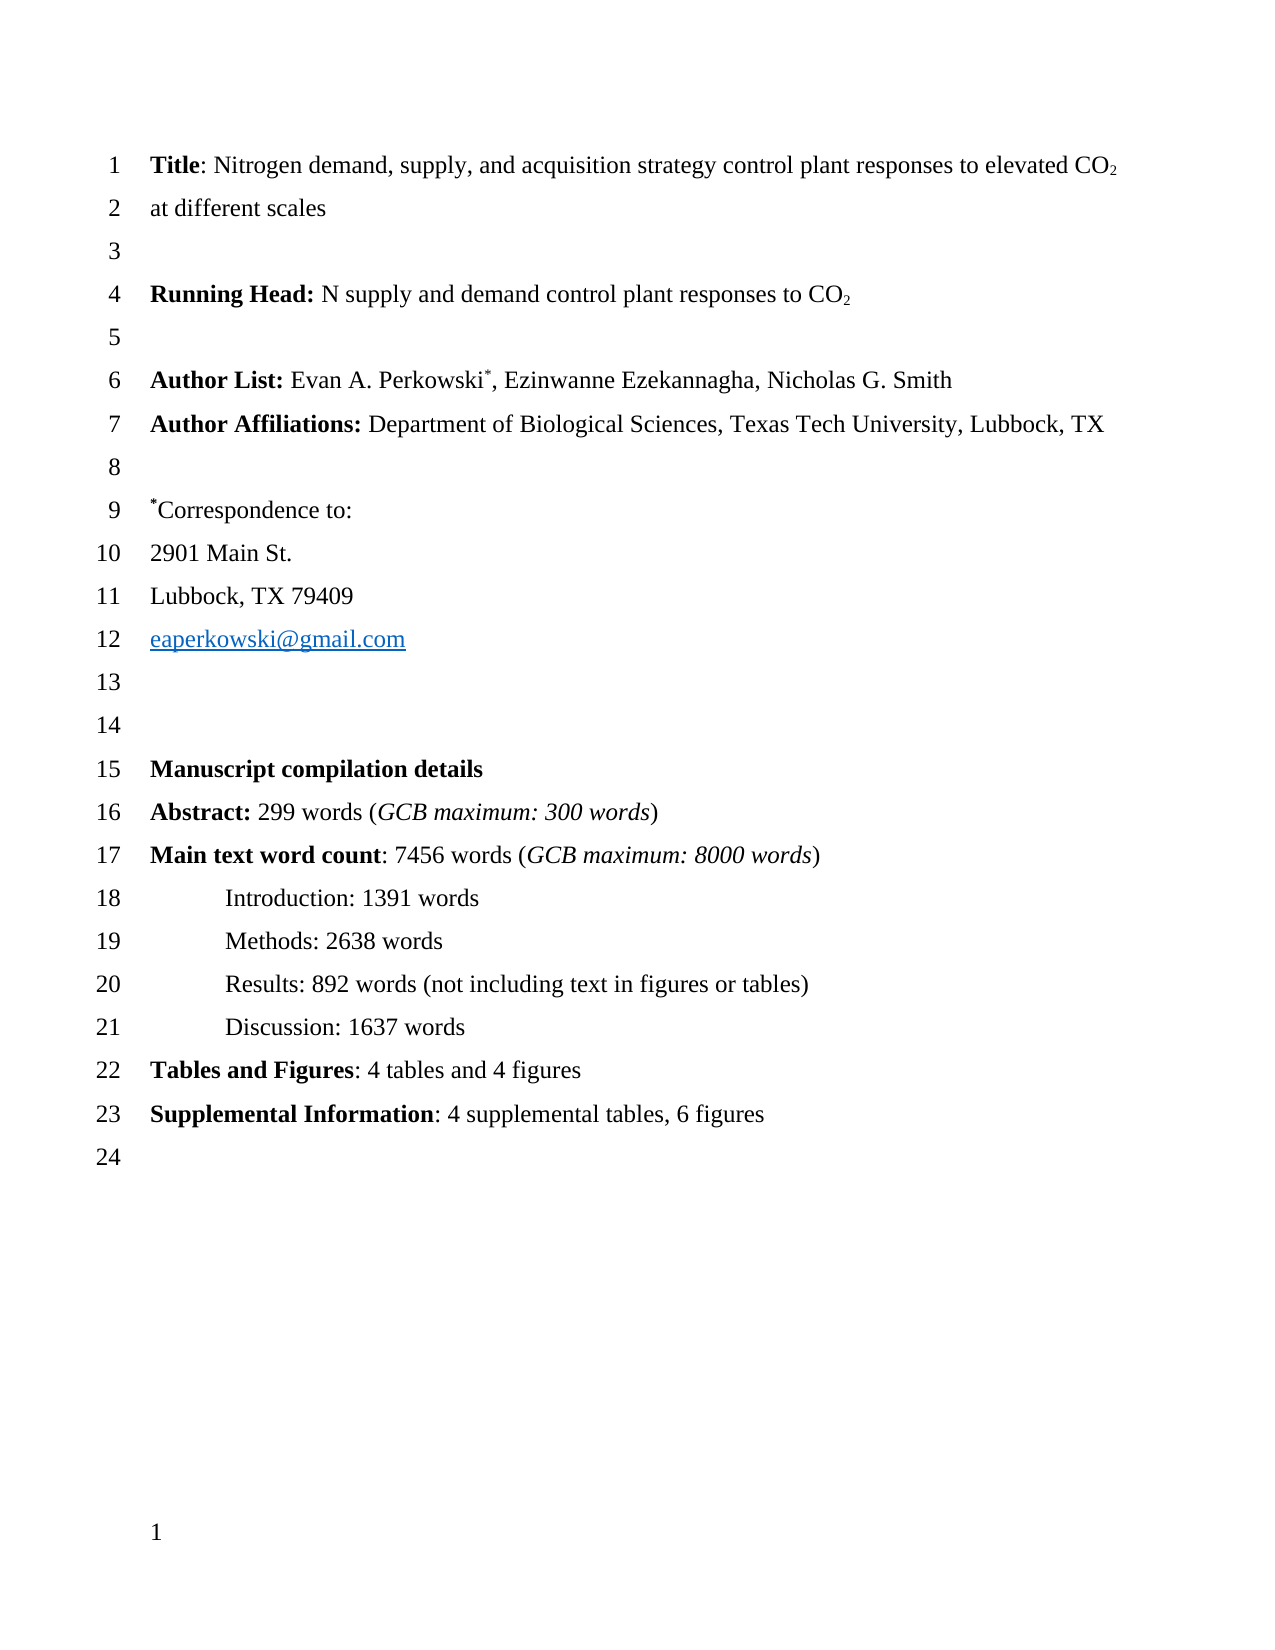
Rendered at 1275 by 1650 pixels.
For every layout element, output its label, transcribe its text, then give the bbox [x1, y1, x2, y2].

text *Correspondence to: [150, 495, 1125, 524]
text Author List: Evan A. Perkowski*, Ezinwanne Ezekannagha, Nicholas G. Smith [150, 366, 1125, 394]
text Discussion: 1637 words [150, 1012, 1125, 1041]
text Results: 892 words (not including text in figures or tables) [150, 969, 1125, 998]
text Supplemental Information: 4 supplemental tables, 6 figures [150, 1099, 1125, 1127]
text 2901 Main St. [150, 538, 1125, 567]
text Main text word count: 7456 words (GCB maximum: 8000 words) [150, 840, 1125, 869]
text Introduction: 1391 words [150, 883, 1125, 912]
text Title: Nitrogen demand, supply, and acquisition strategy control plant responses to elevated CO2 at different scales [150, 150, 1125, 222]
text Abstract: 299 words (GCB maximum: 300 words) [150, 797, 1125, 826]
text Lubbock, TX 79409 [150, 581, 1125, 610]
text Running Head: N supply and demand control plant responses to CO2 [150, 279, 1125, 308]
text Methods: 2638 words [150, 926, 1125, 955]
text eaperkowski@gmail.com [150, 624, 1125, 653]
text Tables and Figures: 4 tables and 4 figures [150, 1056, 1125, 1084]
text Manuscript compilation details [150, 754, 1125, 782]
text Author Affiliations: Department of Biological Sciences, Texas Tech University, Lubbock, TX [150, 409, 1125, 437]
